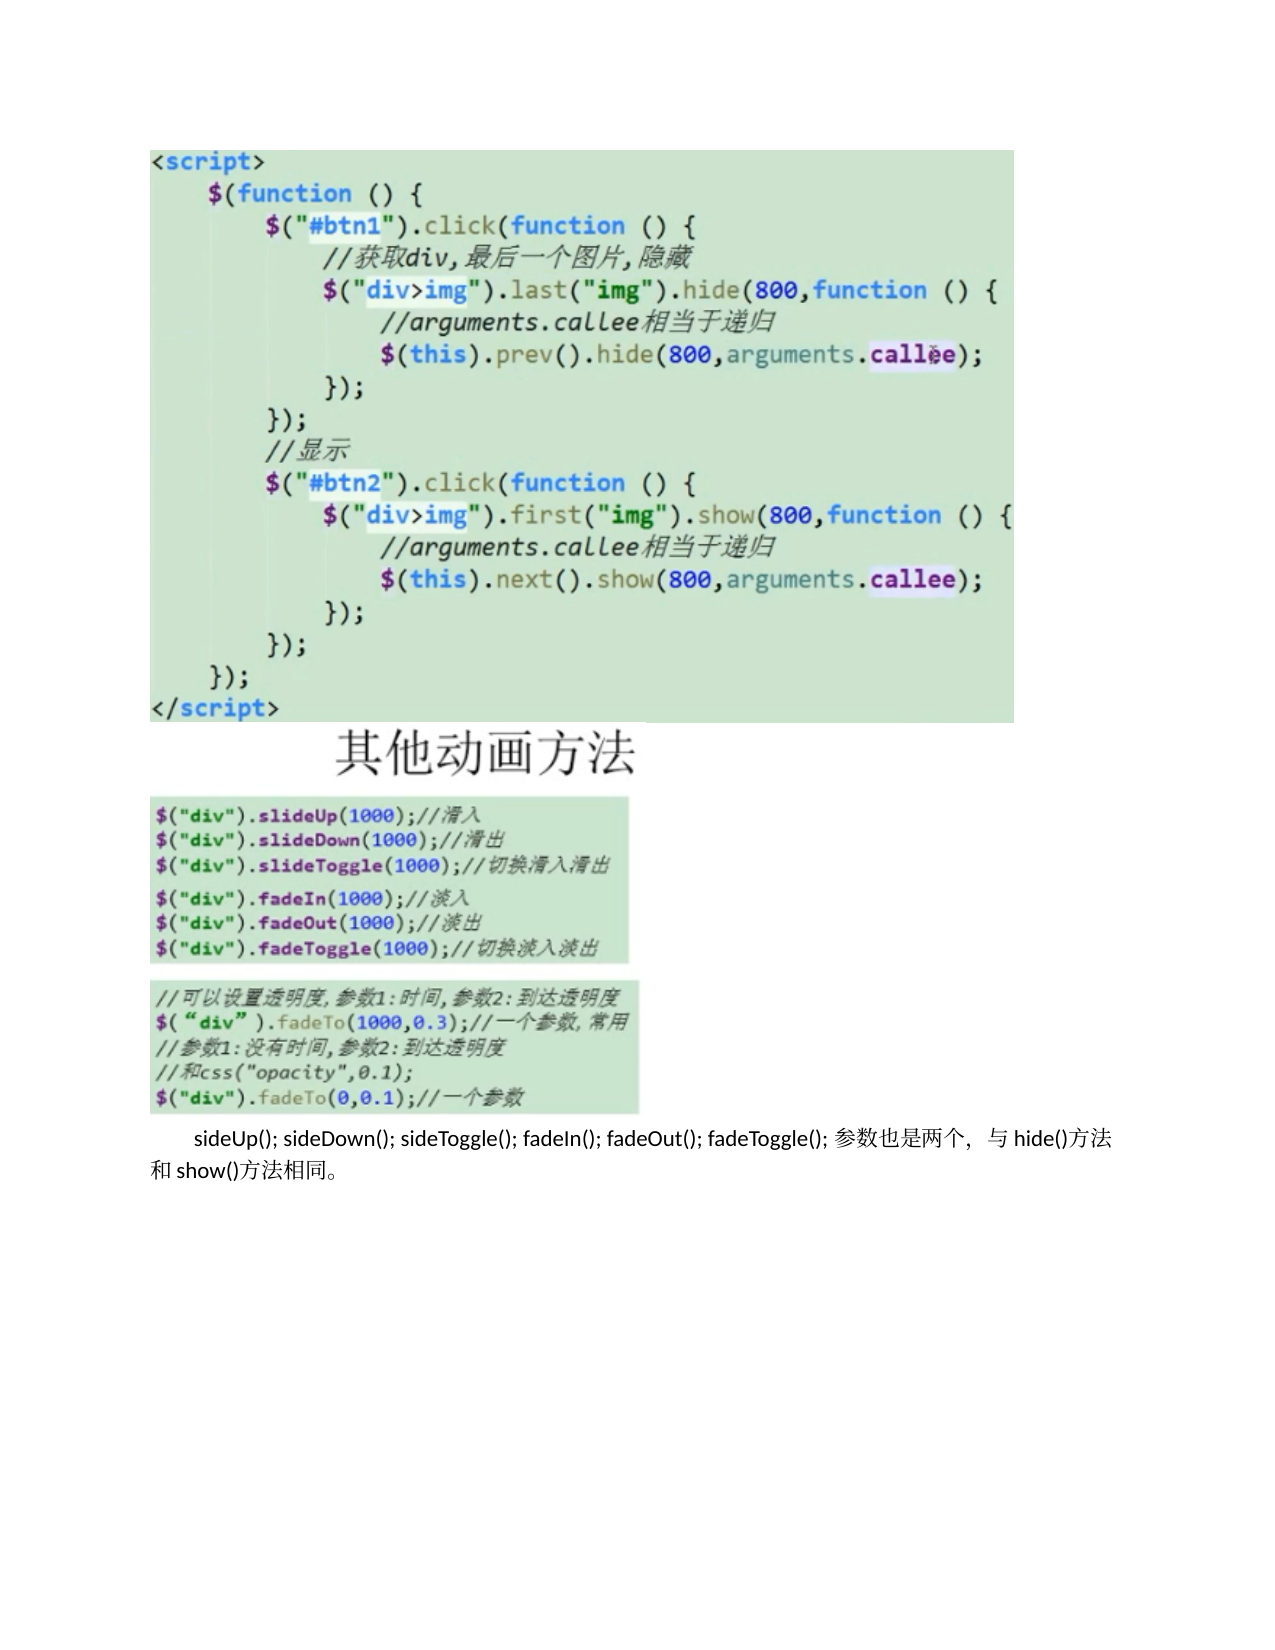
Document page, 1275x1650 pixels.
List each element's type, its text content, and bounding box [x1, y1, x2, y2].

text sideUp(); sideDown(); sideToggle(); fadeIn(); fadeOut(); fadeToggle(); 参数也是两个，与hide()方法和show()方法相同。 [150, 1122, 1125, 1184]
picture [150, 150, 1014, 1122]
